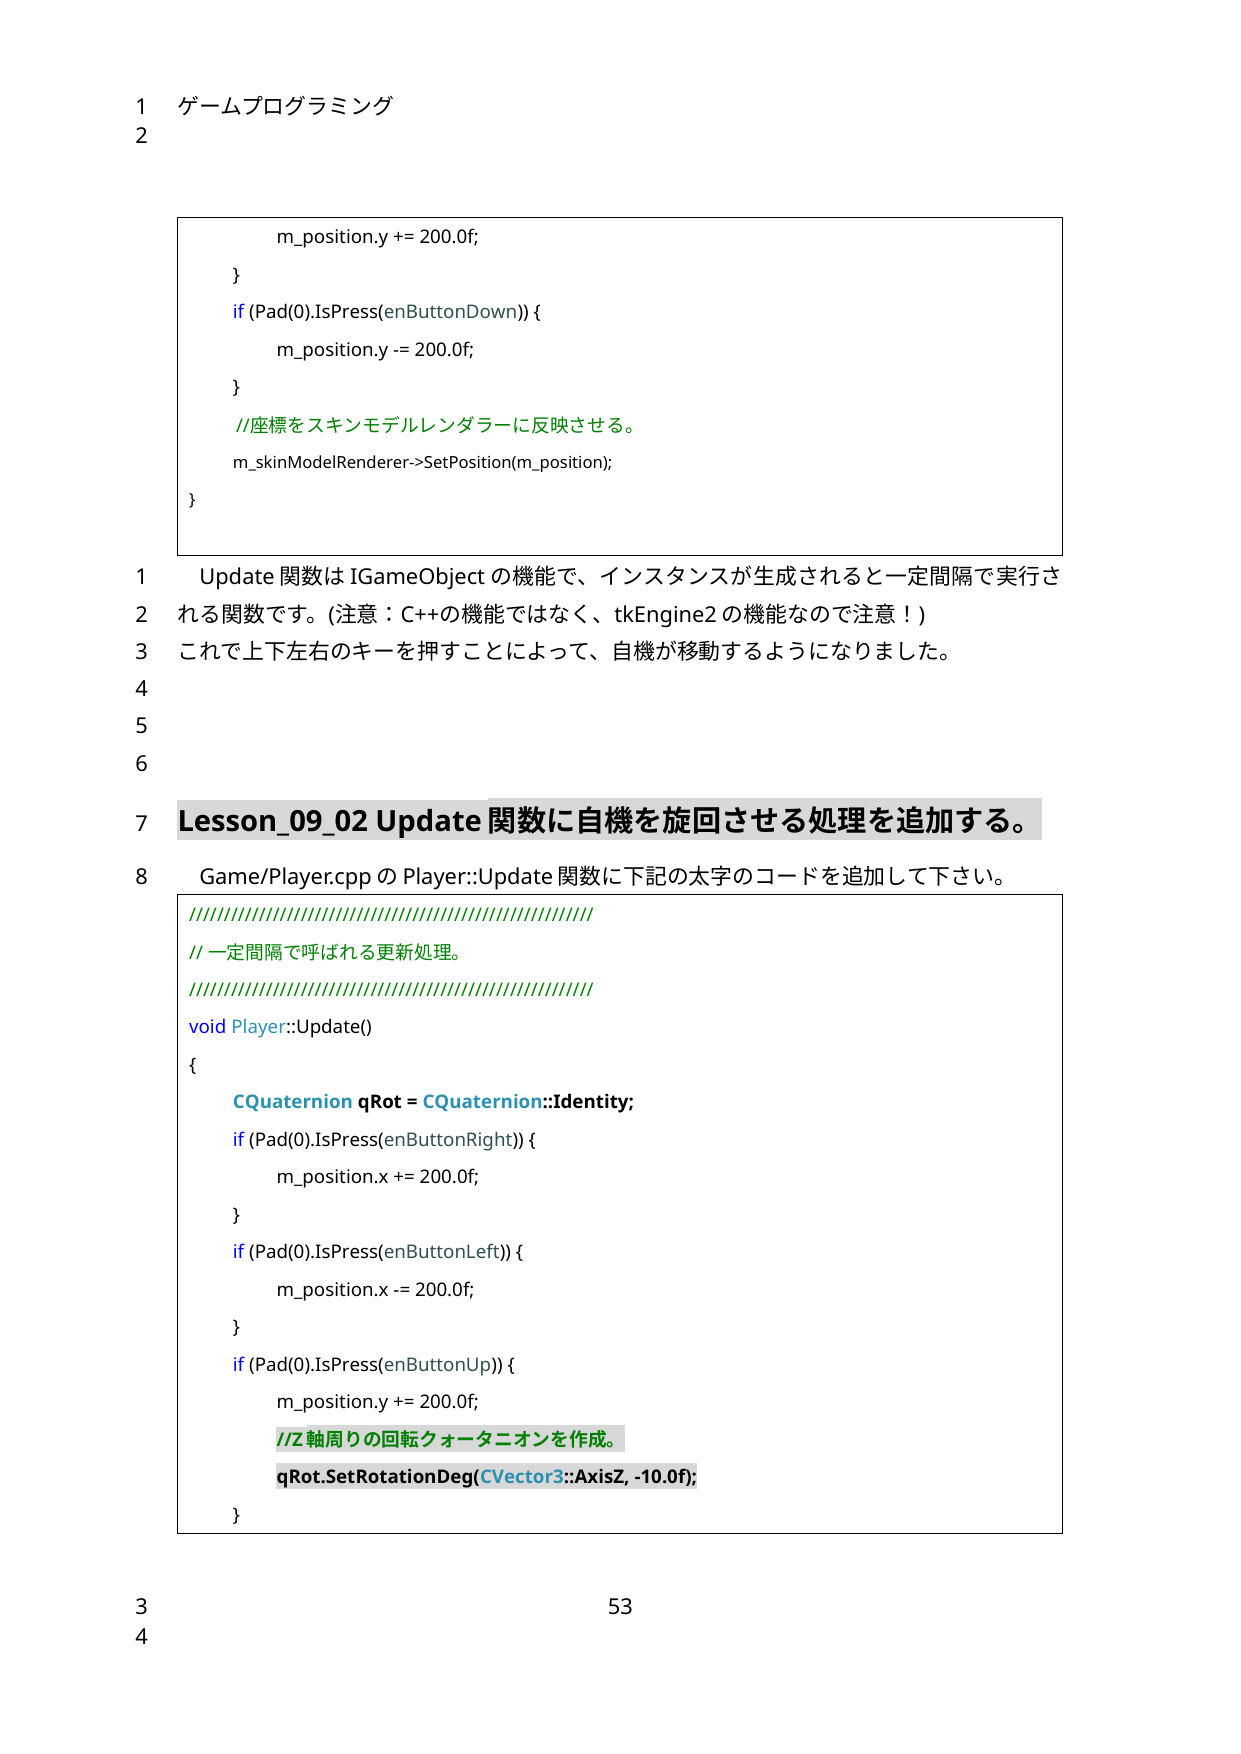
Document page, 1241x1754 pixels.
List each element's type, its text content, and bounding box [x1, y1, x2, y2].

subtitle Lesson_09_02 Update関数に自機を旋回させる処理を追加する。 [177, 781, 1063, 856]
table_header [178, 218, 1062, 555]
text Update関数はIGameObjectの機能で、インスタンスが生成されると一定間隔で実行される関数です。(注意：C++の機能ではなく、tkEngine2の機能なので注意！) [177, 556, 1063, 631]
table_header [178, 895, 1062, 1532]
text これで上下左右のキーを押すことによって、自機が移動するようになりました。 [177, 631, 1063, 669]
text Game/Player.cppのPlayer::Update関数に下記の太字のコードを追加して下さい。 [177, 856, 1063, 894]
